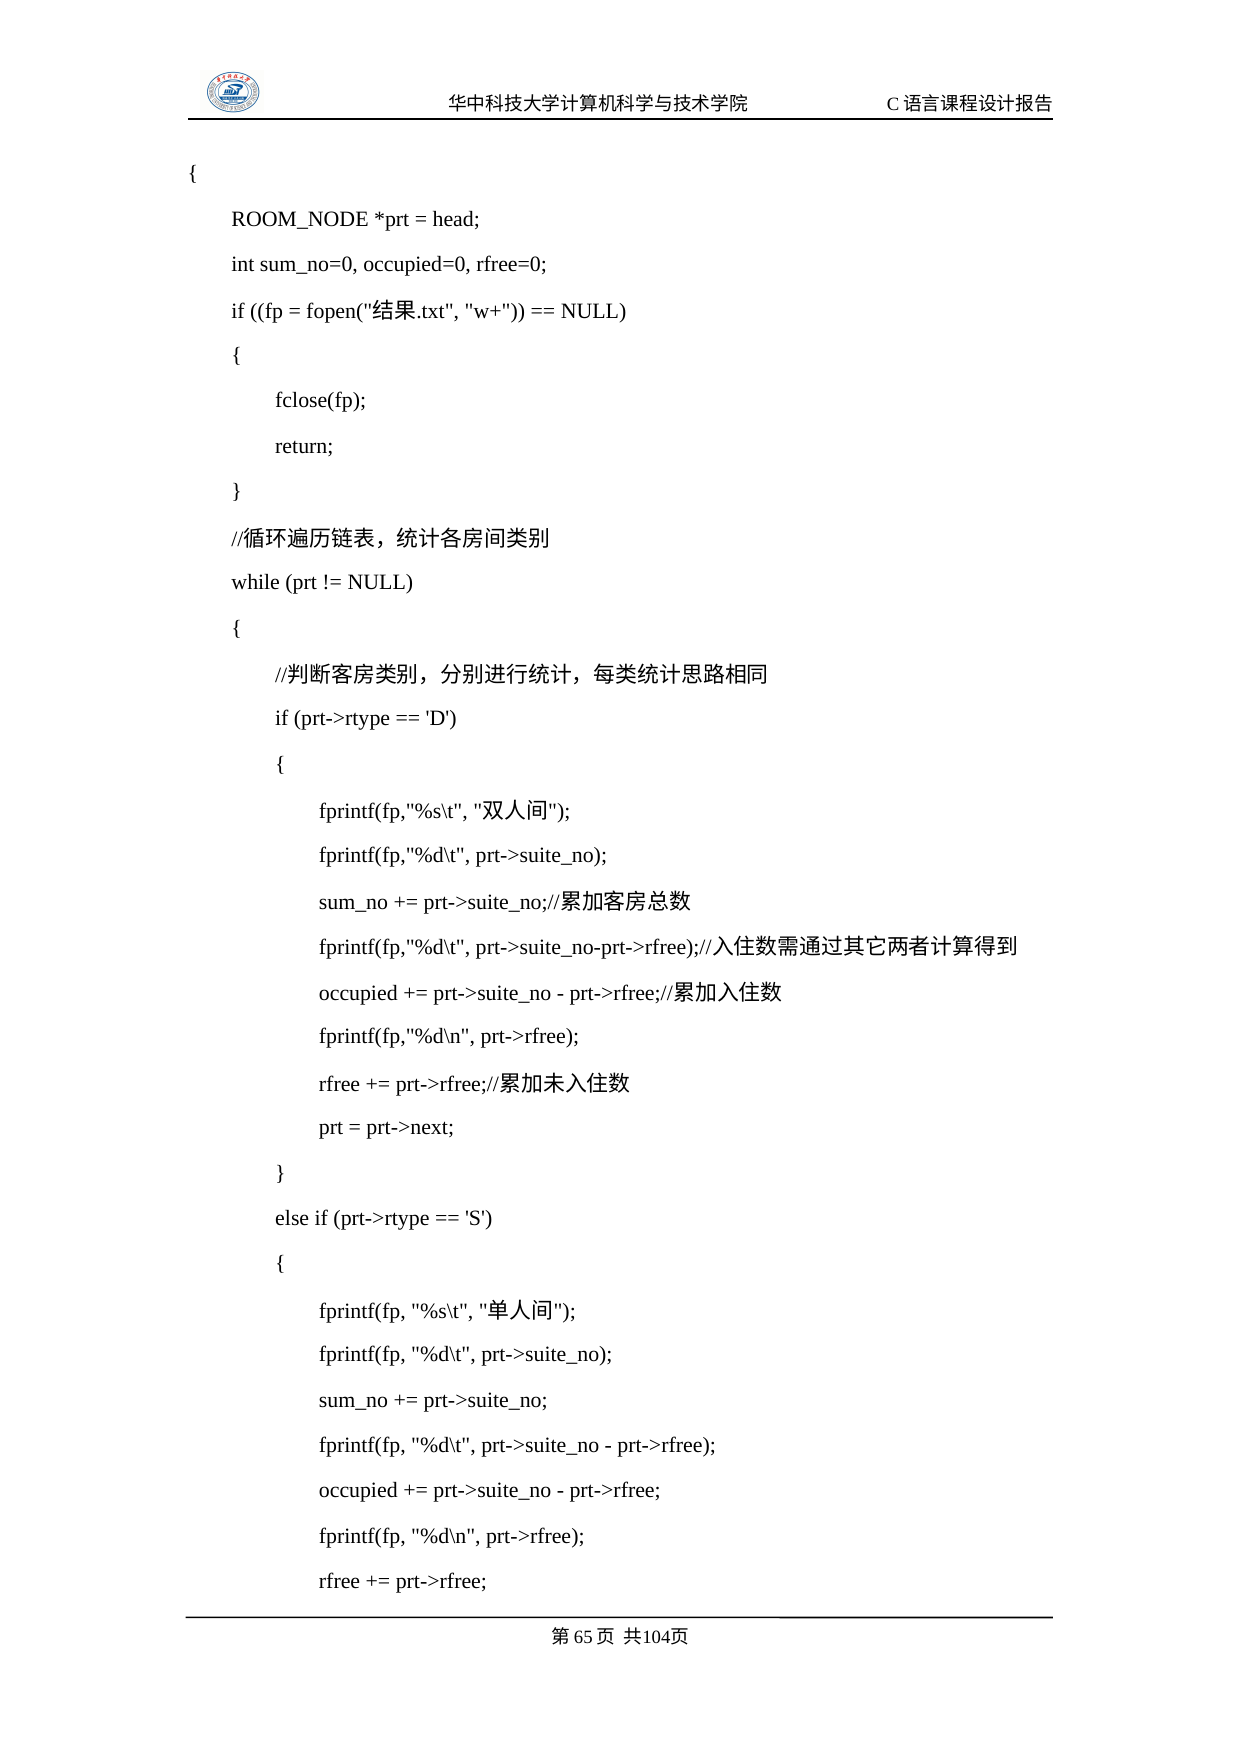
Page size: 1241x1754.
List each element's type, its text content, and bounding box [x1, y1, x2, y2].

text rfree += prt->rfree; [187, 1558, 1053, 1604]
text fprintf(fp, "%d\n", prt->rfree); [187, 1513, 1053, 1558]
text fprintf(fp,"%d\n", prt->rfree); [187, 1013, 1053, 1059]
text prt = prt->next; [187, 1104, 1053, 1149]
text { [187, 1240, 1053, 1286]
text { [187, 332, 1053, 377]
text fclose(fp); [187, 377, 1053, 423]
text if (prt->rtype == 'D') [187, 695, 1053, 741]
text //判断客房类别，分别进行统计，每类统计思路相同 [187, 650, 1053, 695]
text return; [187, 423, 1053, 468]
text fprintf(fp, "%d\t", prt->suite_no); [187, 1331, 1053, 1377]
text rfree += prt->rfree;//累加未入住数 [187, 1059, 1053, 1104]
text int sum_no=0, occupied=0, rfree=0; [187, 241, 1053, 287]
text fprintf(fp,"%d\t", prt->suite_no); [187, 832, 1053, 877]
text fprintf(fp,"%s\t", "双人间"); [187, 786, 1053, 832]
text if ((fp = fopen("结果.txt", "w+")) == NULL) [187, 287, 1053, 332]
text fprintf(fp,"%d\t", prt->suite_no-prt->rfree);//入住数需通过其它两者计算得到 [187, 922, 1053, 968]
text } [187, 468, 1053, 514]
text fprintf(fp, "%s\t", "单人间"); [187, 1286, 1053, 1331]
text ROOM_NODE *prt = head; [187, 196, 1053, 241]
text { [187, 741, 1053, 786]
text occupied += prt->suite_no - prt->rfree;//累加入住数 [187, 968, 1053, 1013]
text } [187, 1149, 1053, 1195]
text sum_no += prt->suite_no; [187, 1377, 1053, 1422]
text //循环遍历链表，统计各房间类别 [187, 514, 1053, 559]
text else if (prt->rtype == 'S') [187, 1195, 1053, 1240]
text { [187, 150, 1053, 196]
text while (prt != NULL) [187, 559, 1053, 604]
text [187, 1422, 1053, 1467]
text { [187, 604, 1053, 650]
picture [200, 70, 264, 113]
text sum_no += prt->suite_no;//累加客房总数 [187, 877, 1053, 922]
text occupied += prt->suite_no - prt->rfree; [187, 1467, 1053, 1513]
